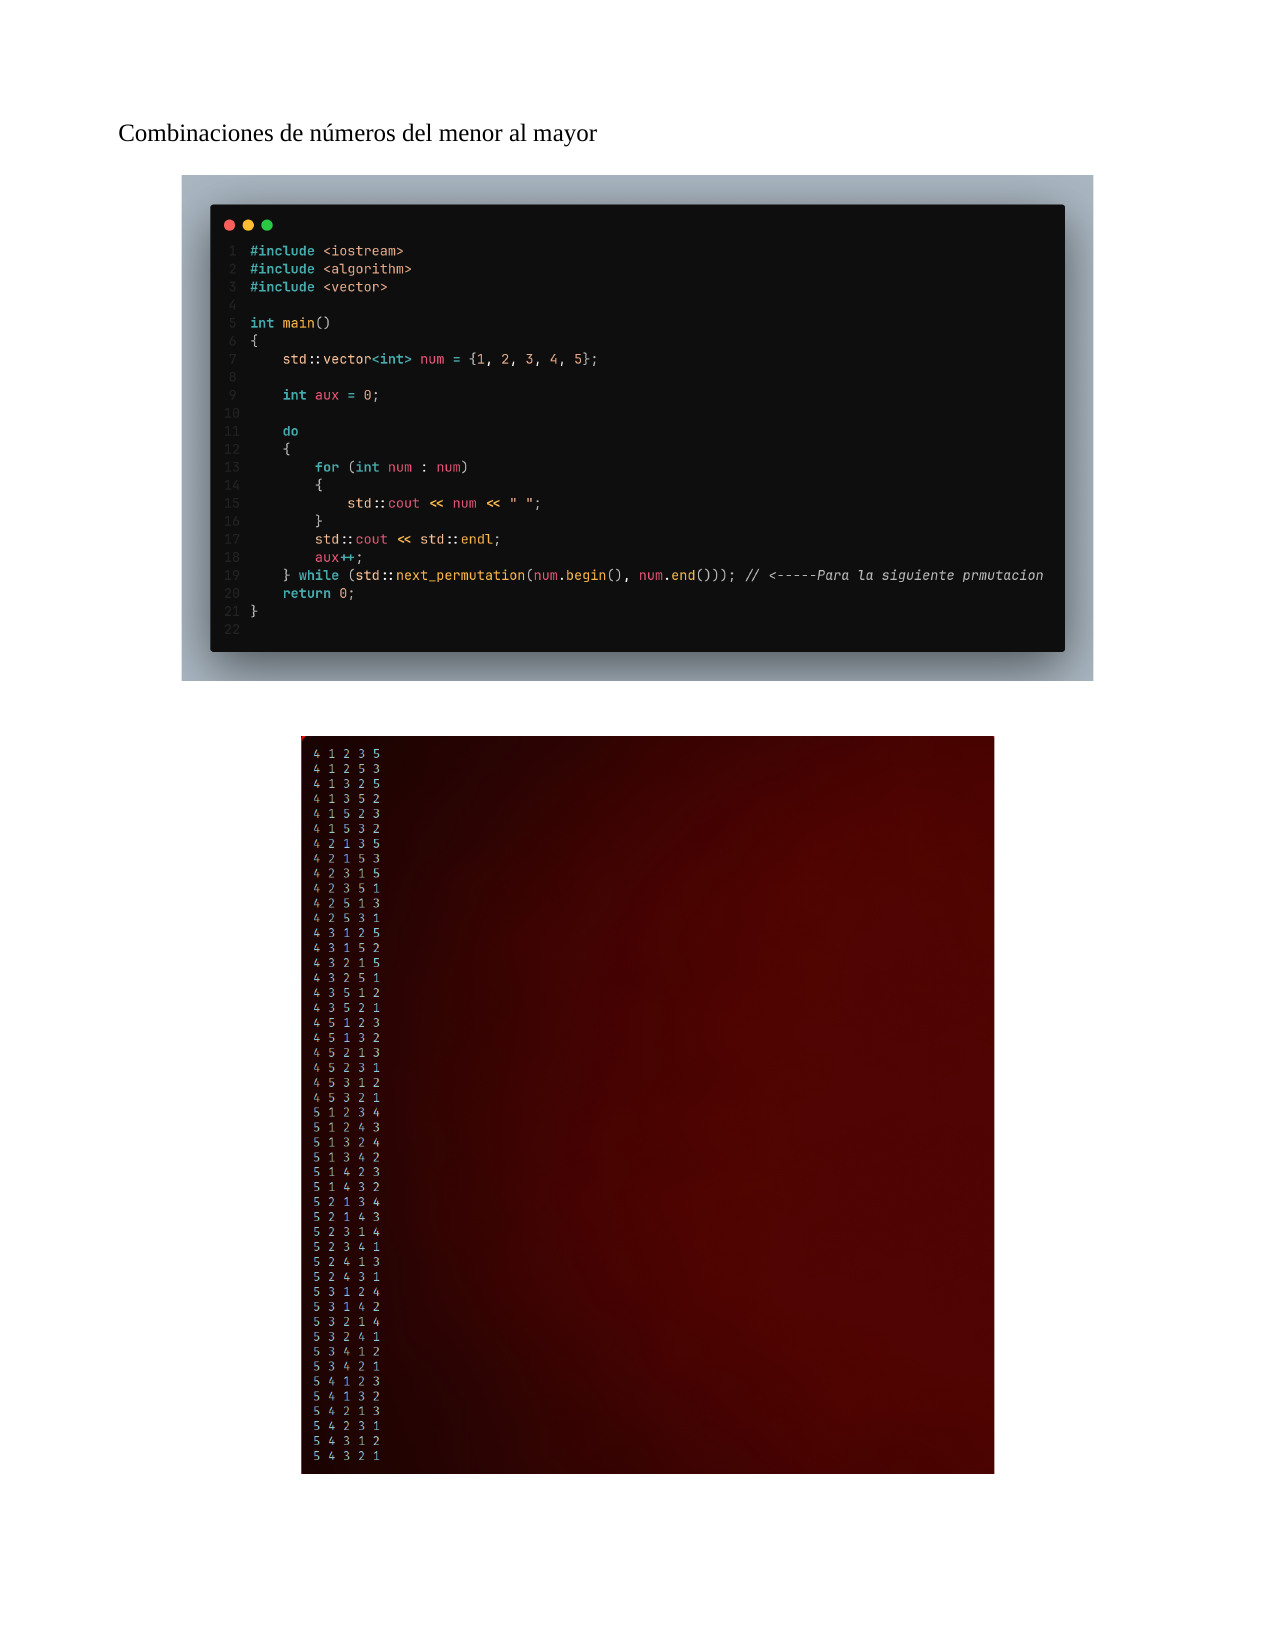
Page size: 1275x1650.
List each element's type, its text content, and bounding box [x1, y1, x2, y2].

picture [301, 736, 995, 1474]
picture [181, 175, 1094, 681]
text Combinaciones de números del menor al mayor [118, 118, 1157, 147]
